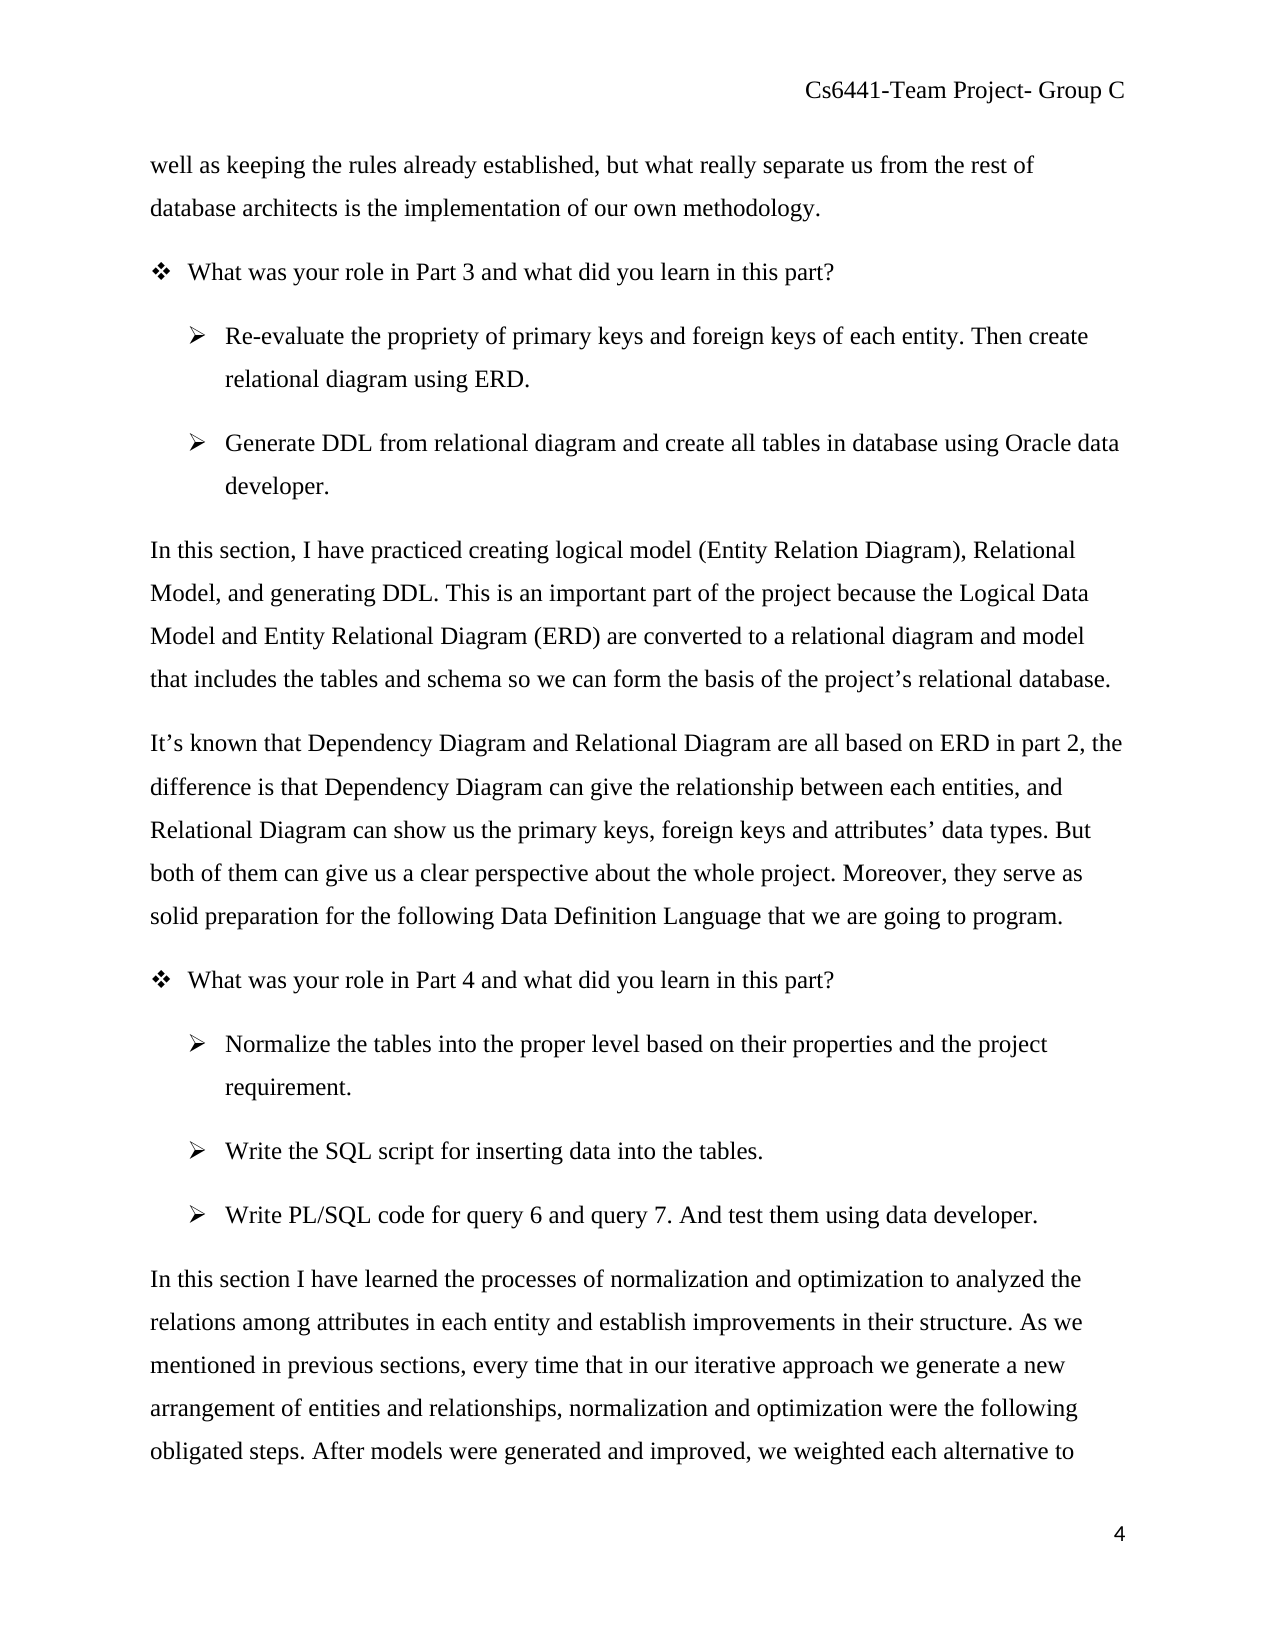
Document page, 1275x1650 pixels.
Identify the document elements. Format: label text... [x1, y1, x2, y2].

list Re-evaluate the propriety of primary keys and foreign keys of each entity. Then create relational diagram using ERD. [187, 321, 1125, 393]
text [150, 150, 1125, 222]
text In this section, I have practiced creating logical model (Entity Relation Diagram), Relational Model, and generating DDL. This is an important part of the project because the Logical Data Model and Entity Relational Diagram (ERD) are converted to a relational diagram and model that includes the tables and schema so we can form the basis of the project’s relational database. [150, 535, 1125, 693]
list Write the SQL script for inserting data into the tables. [187, 1136, 1125, 1165]
list What was your role in Part 4 and what did you learn in this part? [150, 965, 1125, 994]
list Generate DDL from relational diagram and create all tables in database using Oracle data developer. [187, 428, 1125, 500]
list Normalize the tables into the proper level based on their properties and the project requirement. [187, 1029, 1125, 1101]
list Write PL/SQL code for query 6 and query 7. And test them using data developer. [187, 1200, 1125, 1229]
text It’s known that Dependency Diagram and Relational Diagram are all based on ERD in part 2, the difference is that Dependency Diagram can give the relationship between each entities, and Relational Diagram can show us the primary keys, foreign keys and attributes’ data types. But both of them can give us a clear perspective about the whole project. Moreover, they serve as solid preparation for the following Data Definition Language that we are going to program. [150, 728, 1125, 930]
list What was your role in Part 3 and what did you learn in this part? [150, 257, 1125, 286]
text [150, 1264, 1125, 1465]
